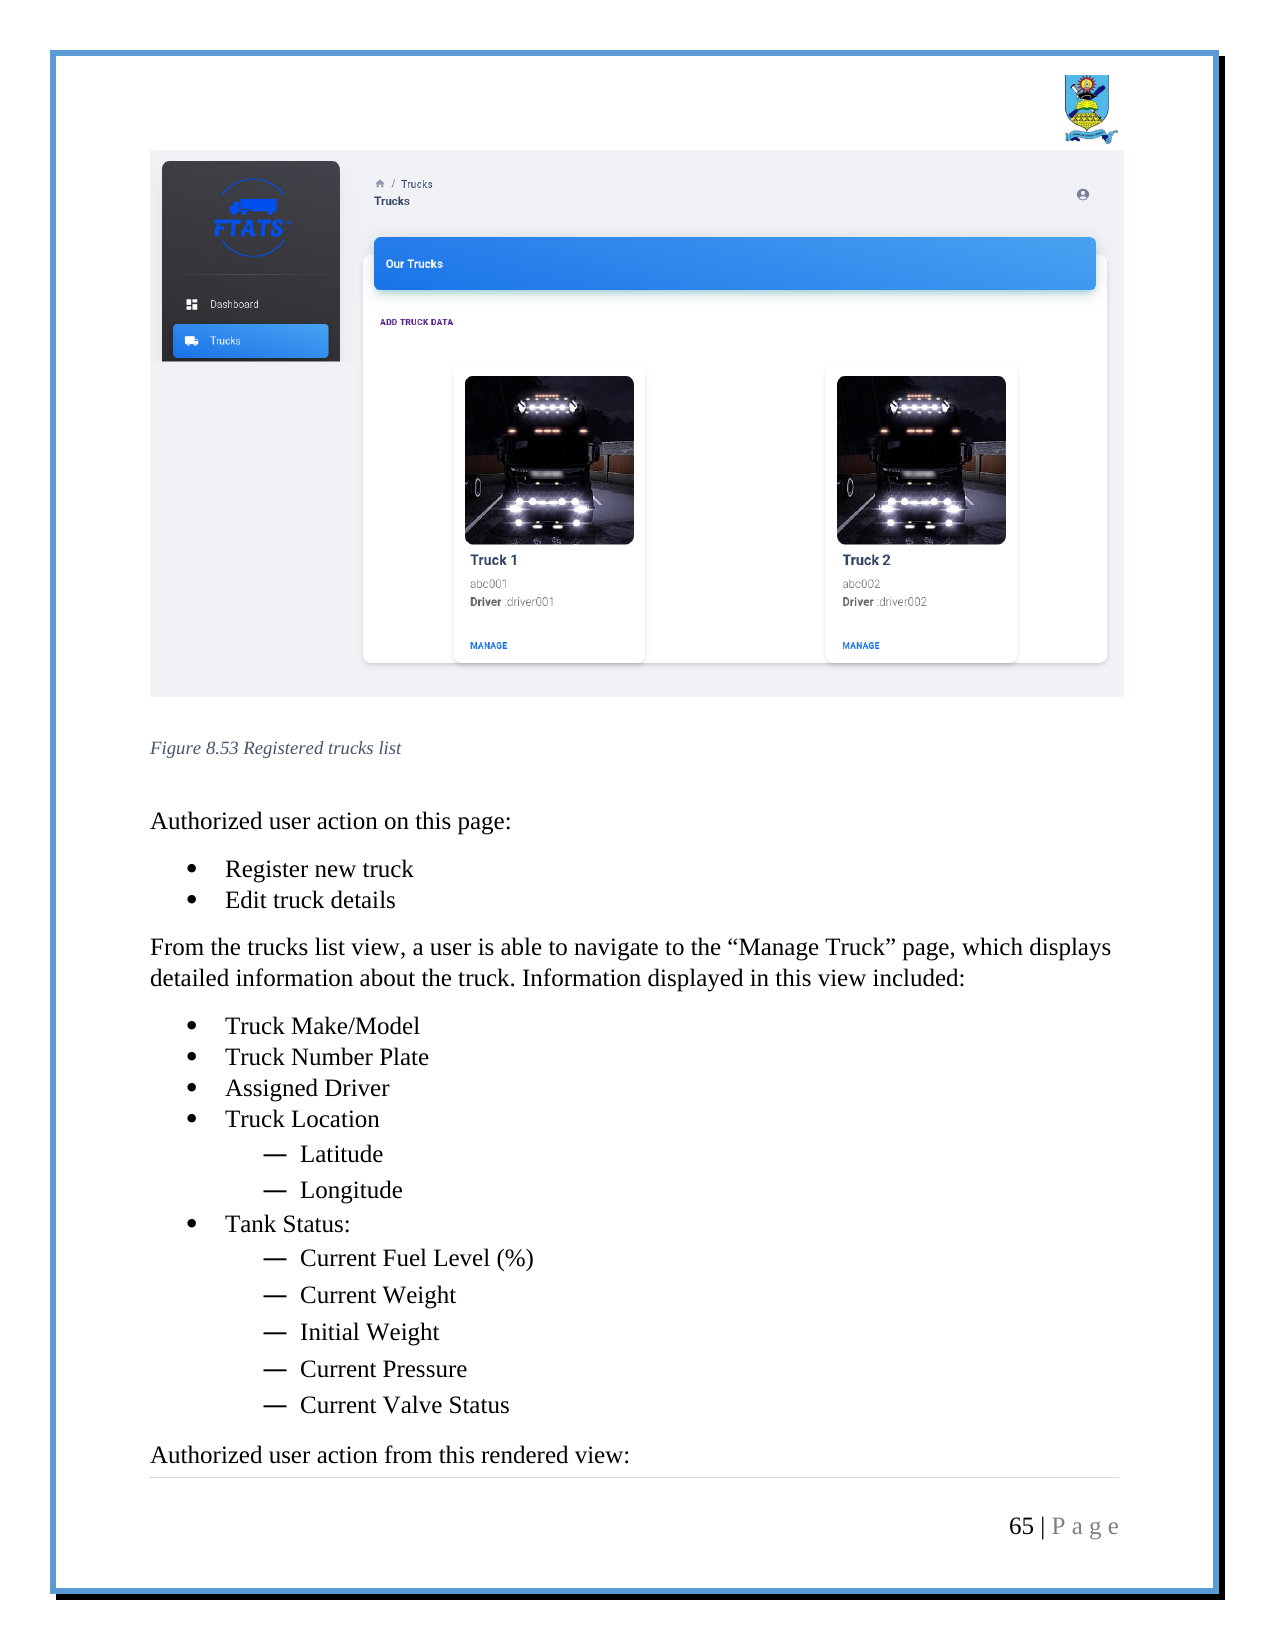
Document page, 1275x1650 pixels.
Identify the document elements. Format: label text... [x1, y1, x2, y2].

list Truck Location [187, 1104, 1119, 1133]
list Current Pressure [262, 1350, 1119, 1384]
picture [1056, 75, 1119, 145]
list Current Valve Status [262, 1387, 1119, 1421]
text From the trucks list view, a user is able to navigate to the “Manage Truck” page, which displays detailed information about the truck. Information displayed in this view included: [150, 932, 1119, 992]
list Truck Make/Model [187, 1011, 1119, 1040]
text Authorized user action from this rendered view: [150, 1441, 1119, 1469]
picture [150, 150, 1124, 697]
list Longitude [262, 1172, 1119, 1206]
list Edit truck details [187, 885, 1119, 913]
list Initial Weight [262, 1313, 1119, 1348]
list Register new truck [187, 854, 1119, 882]
text Authorized user action on this page: [150, 806, 1119, 835]
list Truck Number Plate [187, 1042, 1119, 1071]
list Current Fuel Level (%) [262, 1240, 1119, 1274]
list Current Weight [262, 1277, 1119, 1311]
list Latitude [262, 1135, 1119, 1169]
list Assigned Driver [187, 1073, 1119, 1102]
list Tank Status: [187, 1209, 1119, 1238]
